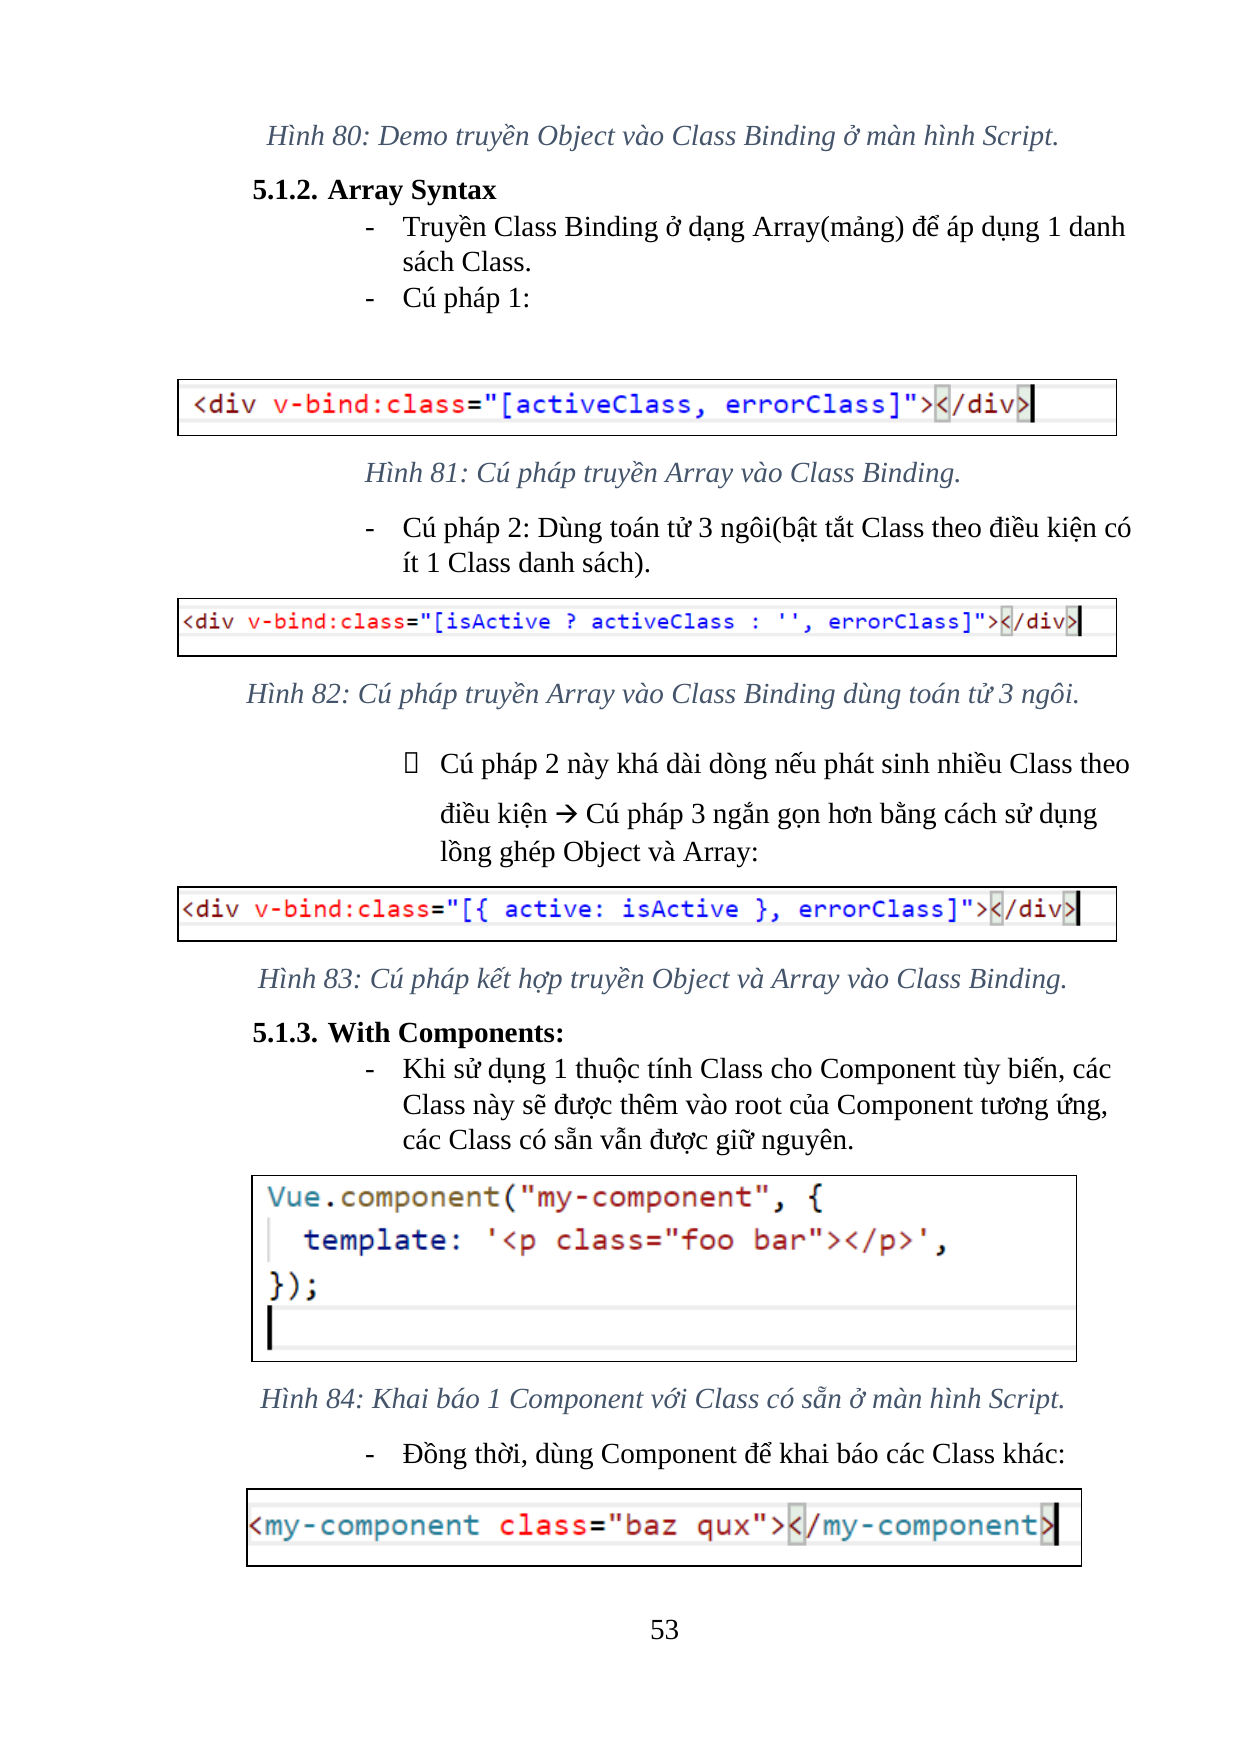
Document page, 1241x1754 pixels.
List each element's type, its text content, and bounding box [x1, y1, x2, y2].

picture [179, 888, 1116, 940]
list Cú pháp 2 này khá dài dòng nếu phát sinh nhiều Class theo điều kiện 🡪 Cú pháp 3 ngắn gọn hơn bằng cách sử dụng lồng ghép Object và Array: [402, 730, 1152, 868]
picture [248, 1490, 1081, 1565]
list Array Syntax [252, 172, 1152, 206]
text Hình 82: Cú pháp truyền Array vào Class Binding dùng toán tử 3 ngôi. [177, 676, 1152, 709]
text Hình 80: Demo truyền Object vào Class Binding ở màn hình Script. [177, 118, 1152, 152]
text Hình 83: Cú pháp kết hợp truyền Object và Array vào Class Binding. [177, 961, 1152, 994]
list Cú pháp 1: [365, 280, 1152, 313]
text Hình 84: Khai báo 1 Component với Class có sẵn ở màn hình Script. [177, 1381, 1152, 1415]
text Hình 81: Cú pháp truyền Array vào Class Binding. [177, 456, 1152, 489]
list Khi sử dụng 1 thuộc tính Class cho Component tùy biến, các Class này sẽ được thêm vào root của Component tương ứng, các Class có sẵn vẫn được giữ nguyên. [365, 1051, 1152, 1156]
list With Components: [252, 1015, 1152, 1049]
list Truyền Class Binding ở dạng Array(mảng) để áp dụng 1 danh sách Class. [365, 209, 1152, 278]
list Cú pháp 2: Dùng toán tử 3 ngôi(bật tắt Class theo điều kiện có ít 1 Class danh sách). [365, 510, 1152, 579]
list Đồng thời, dùng Component để khai báo các Class khác: [365, 1436, 1152, 1469]
picture [179, 380, 1116, 435]
picture [179, 599, 1116, 655]
picture [253, 1176, 1076, 1361]
